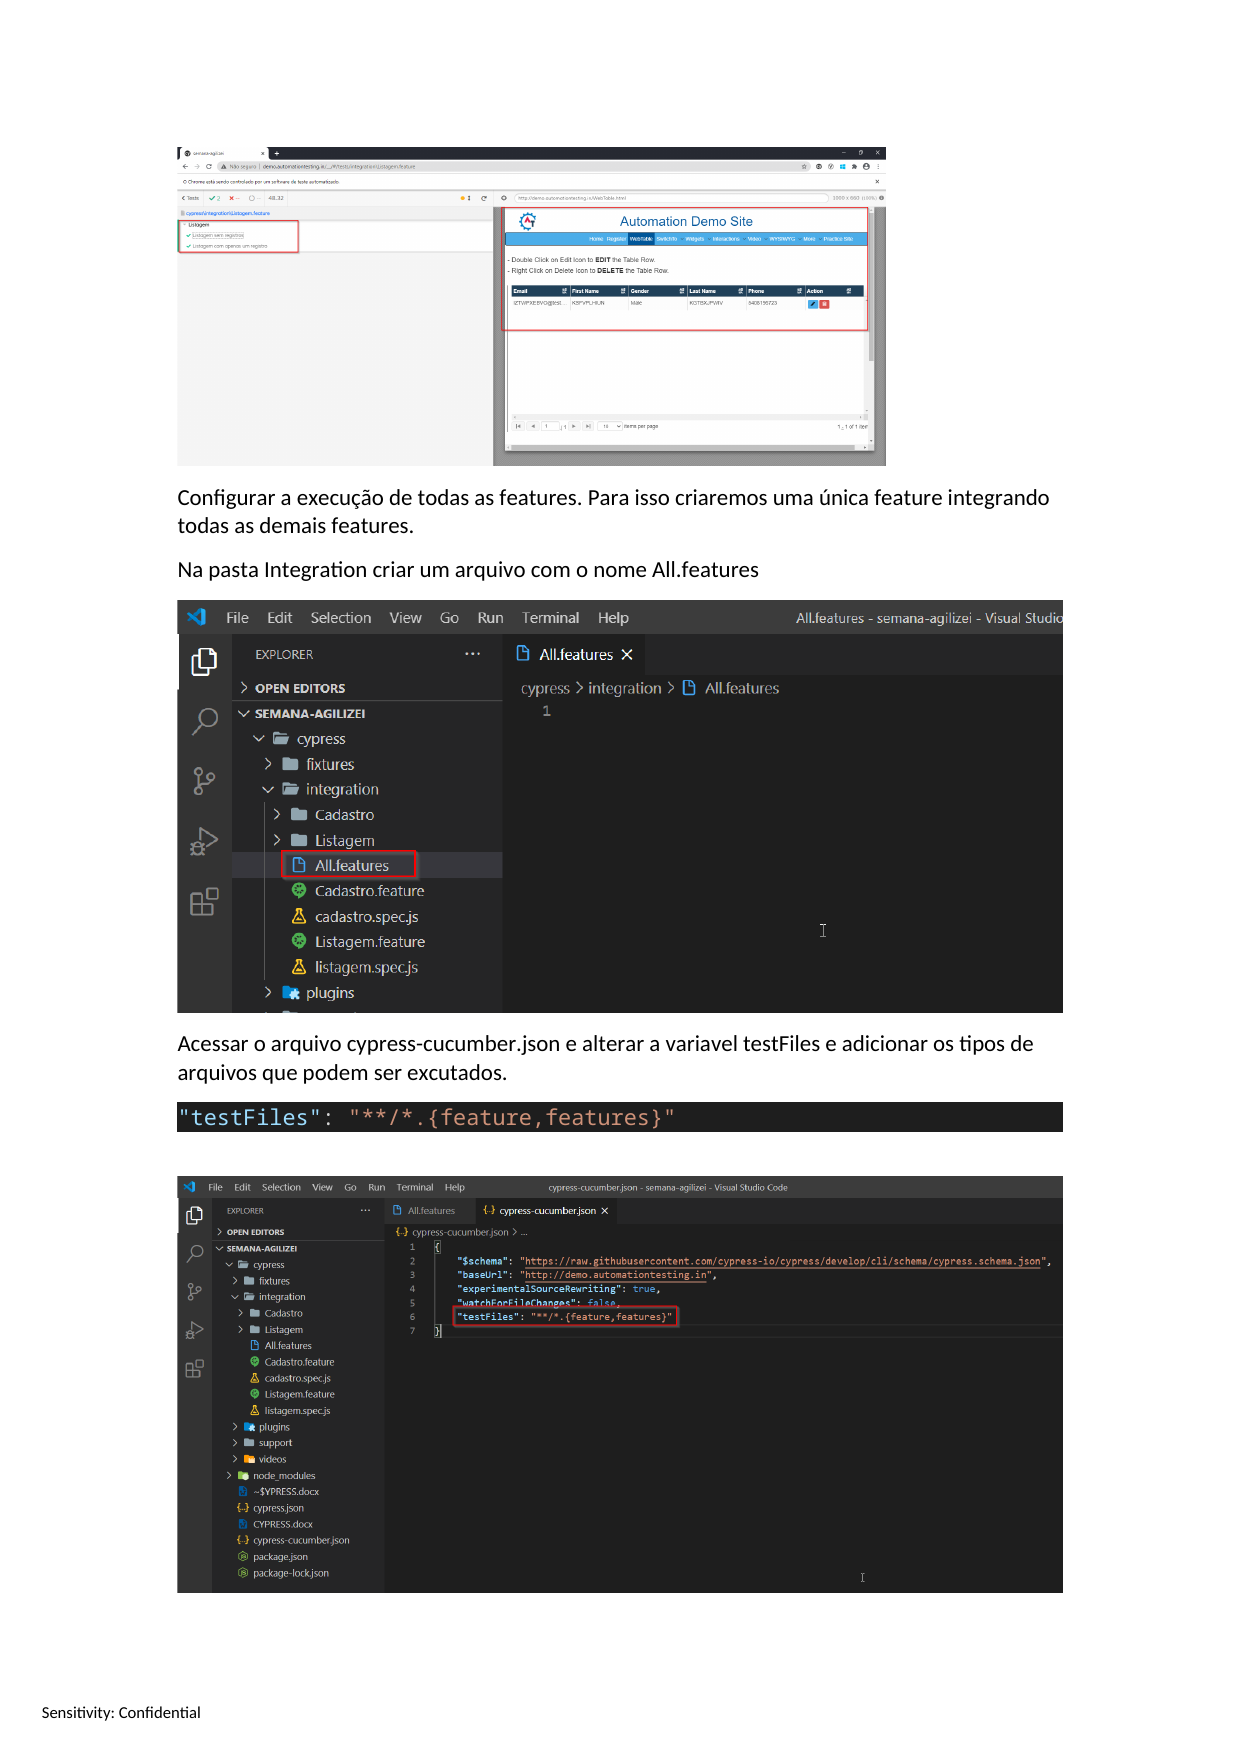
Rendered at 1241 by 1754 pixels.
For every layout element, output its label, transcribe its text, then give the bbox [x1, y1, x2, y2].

picture [177, 1176, 1063, 1593]
picture [177, 600, 1063, 1013]
text Na pasta Integration criar um arquivo com o nome All.features [177, 555, 1063, 583]
text "testFiles": "**/*.{feature,features}" [177, 1102, 1063, 1132]
text Acessar o arquivo cypress-cucumber.json e alterar a variavel testFiles e adicionar os tipos de arquivos que podem ser excutados. [177, 1029, 1063, 1086]
picture [177, 147, 886, 466]
text Configurar a execução de todas as features. Para isso criaremos uma única feature integrando todas as demais features. [177, 483, 1063, 539]
